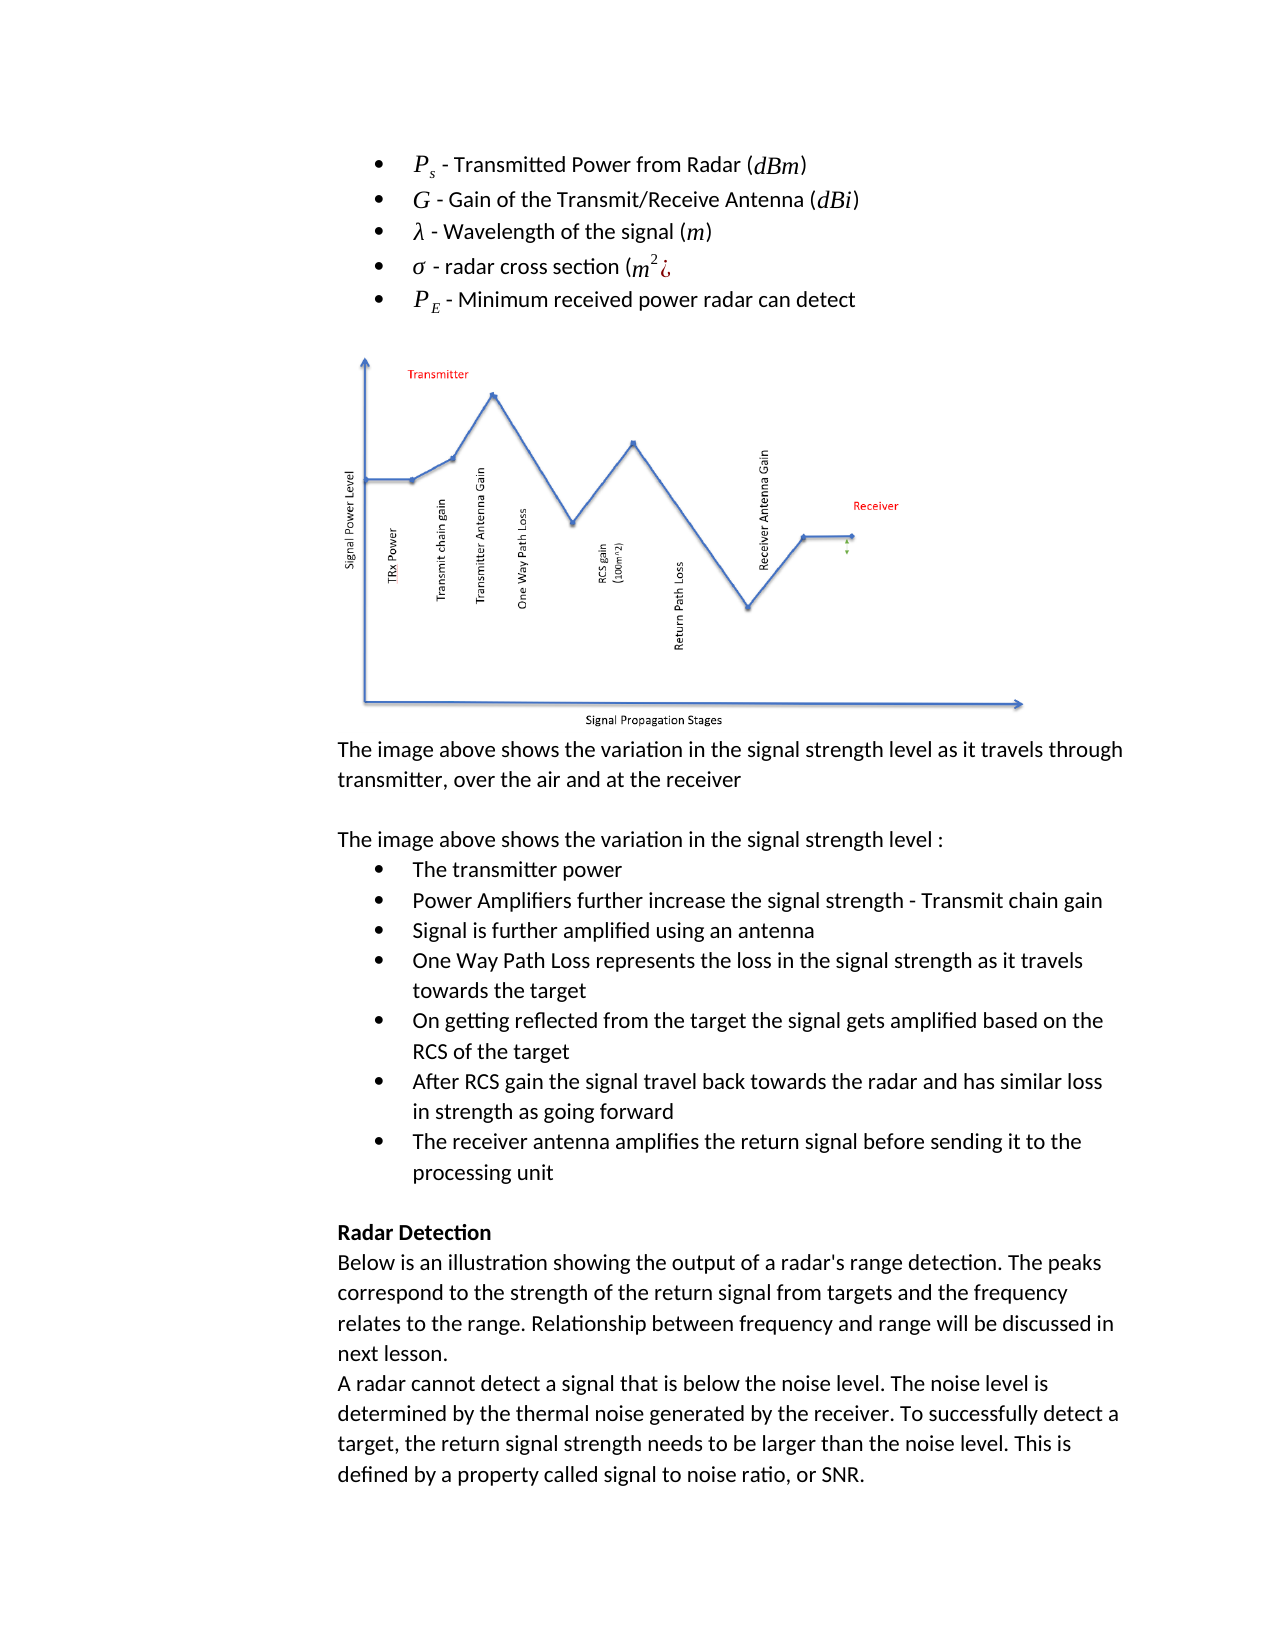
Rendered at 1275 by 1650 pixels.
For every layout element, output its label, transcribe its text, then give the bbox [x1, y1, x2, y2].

picture [337, 349, 1025, 733]
list - Wavelength of the signal () [375, 217, 1125, 248]
list The image above shows the variation in the signal strength level as it travels through transmitter, over the air and at the receiver [337, 735, 1125, 793]
list Power Amplifiers further increase the signal strength - Transmit chain gain [375, 886, 1125, 914]
list Signal is further amplified using an antenna [375, 916, 1125, 944]
list After RCS gain the signal travel back towards the radar and has similar loss in strength as going forward [375, 1067, 1125, 1125]
list Radar Detection [337, 1218, 1125, 1246]
list A radar cannot detect a signal that is below the noise level. The noise level is determined by the thermal noise generated by the receiver. To successfully detect a target, the return signal strength needs to be larger than the noise level. This is defined by a property called signal to noise ratio, or SNR. [337, 1369, 1125, 1488]
list The image above shows the variation in the signal strength level : [337, 825, 1125, 853]
list On getting reflected from the target the signal gets amplified based on the RCS of the target [375, 1007, 1125, 1065]
list - Minimum received power radar can detect [375, 285, 1125, 317]
list The receiver antenna amplifies the return signal before sending it to the processing unit [375, 1127, 1125, 1186]
list - Gain of the Transmit/Receive Antenna () [375, 185, 1125, 215]
list The transmitter power [375, 856, 1125, 884]
list - radar cross section ( [375, 250, 1125, 282]
list One Way Path Loss represents the loss in the signal strength as it travels towards the target [375, 946, 1125, 1004]
list Below is an illustration showing the output of a radar's range detection. The peaks correspond to the strength of the return signal from targets and the frequency relates to the range. Relationship between frequency and range will be discussed in next lesson. [337, 1248, 1125, 1367]
list - Transmitted Power from Radar () [375, 150, 1125, 182]
